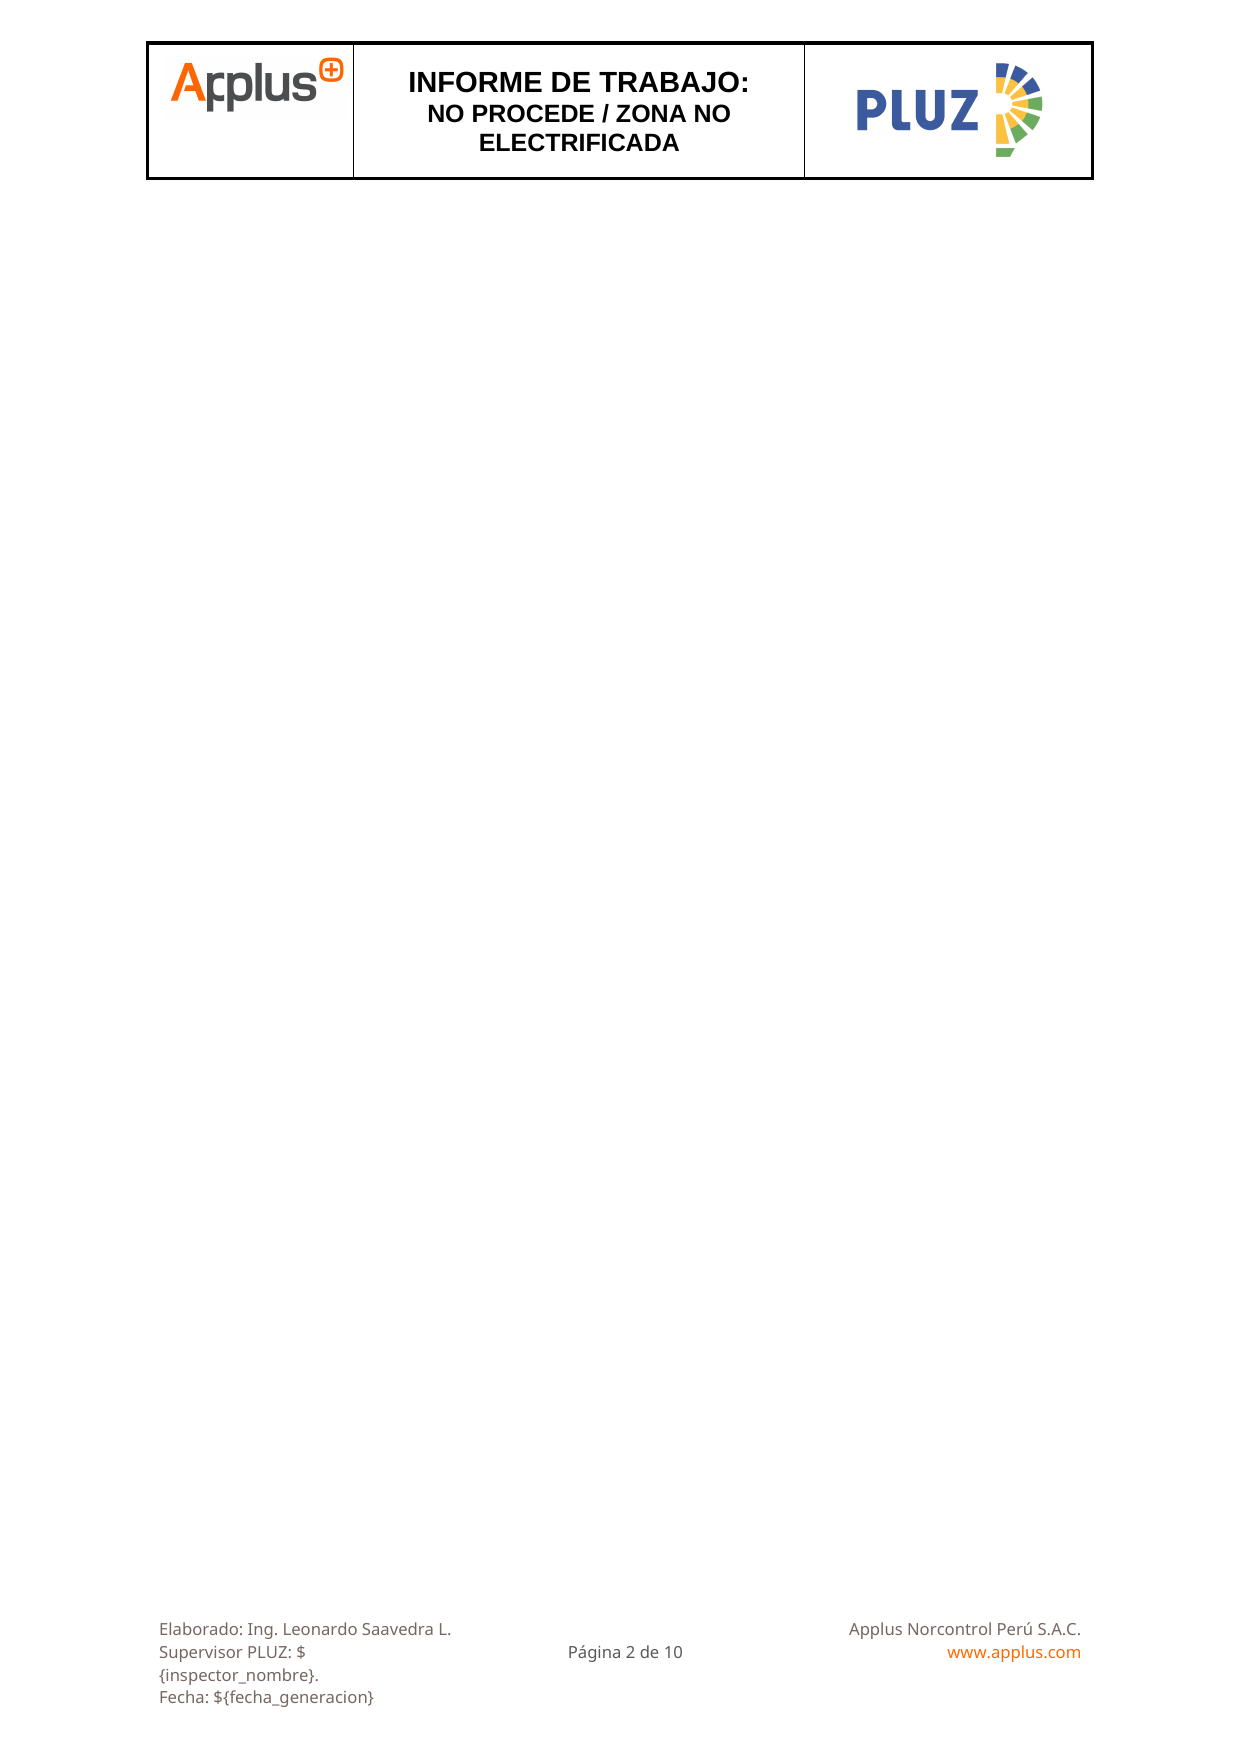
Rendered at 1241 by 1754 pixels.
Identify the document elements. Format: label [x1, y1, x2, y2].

picture [165, 55, 348, 120]
picture [847, 50, 1050, 165]
